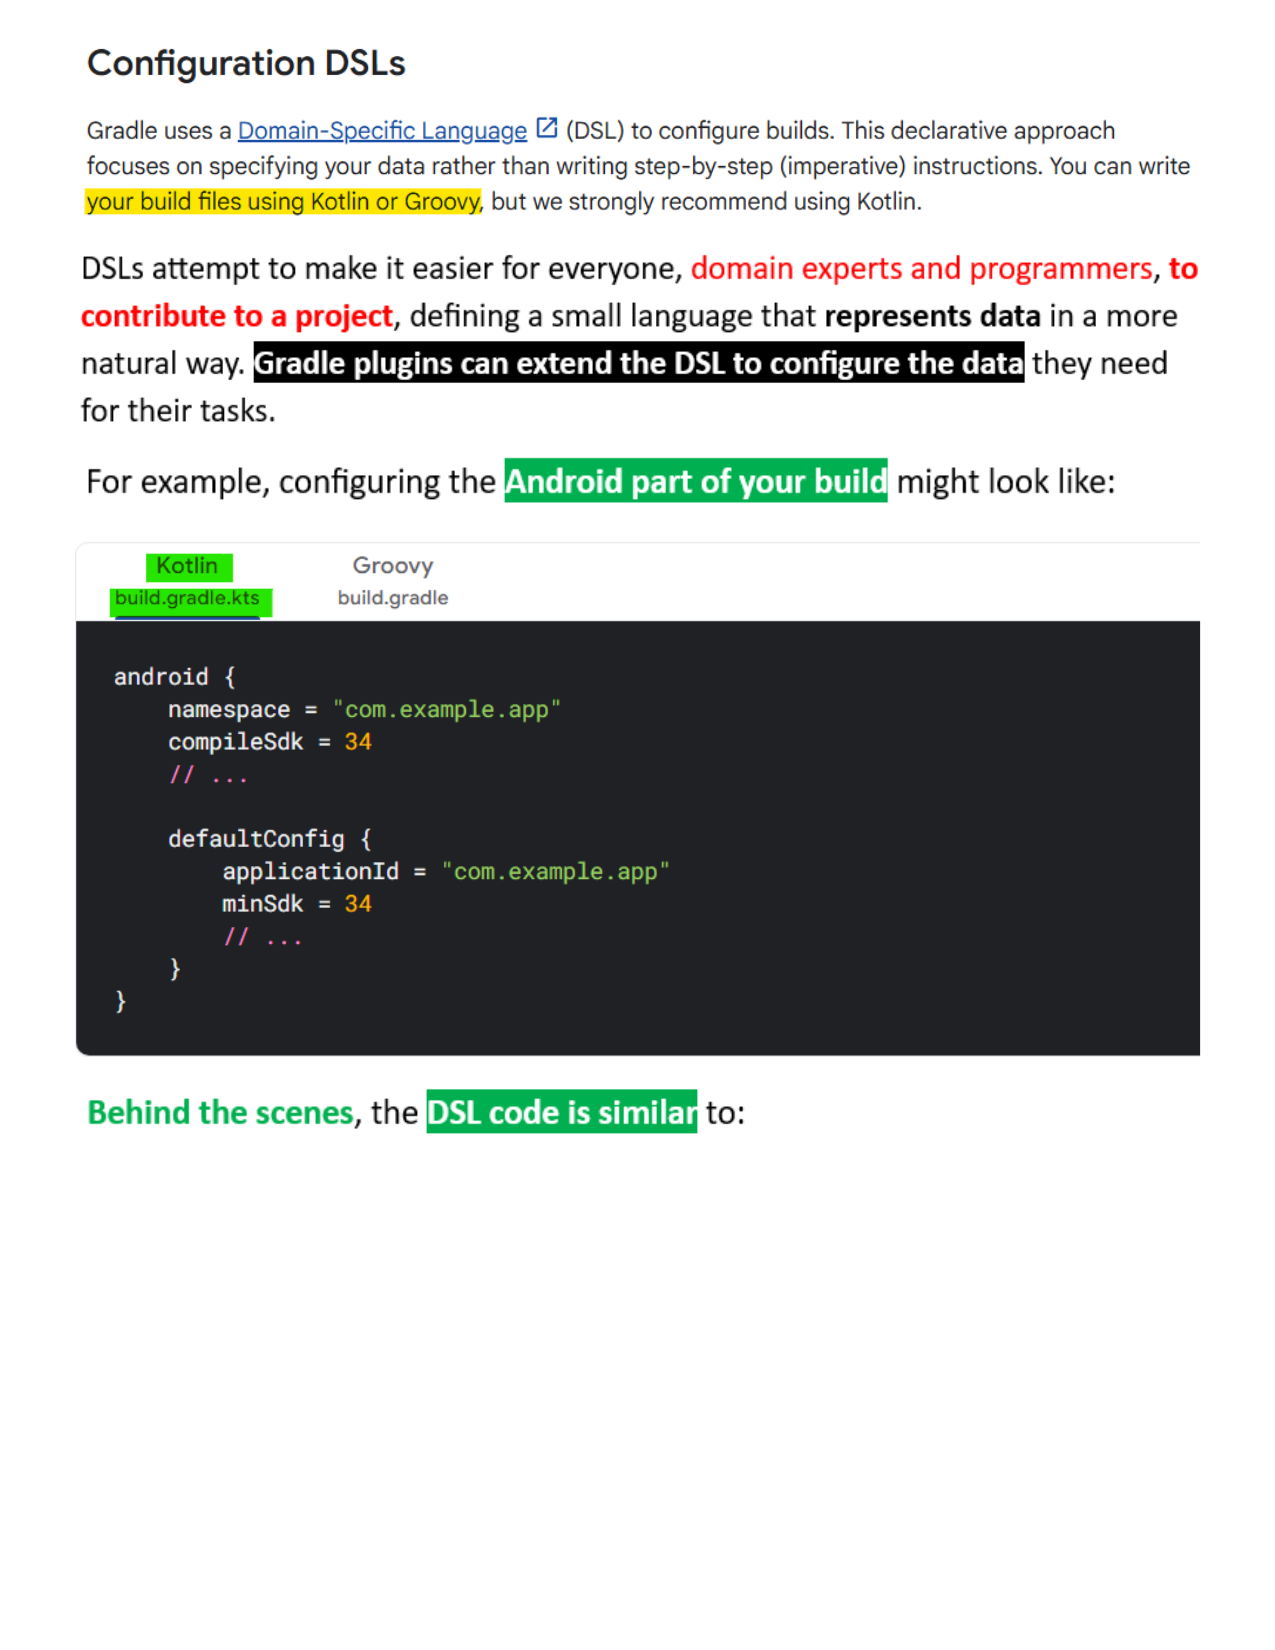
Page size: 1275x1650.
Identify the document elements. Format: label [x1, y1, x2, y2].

picture [75, 30, 1200, 225]
picture [75, 1077, 768, 1154]
picture [75, 537, 1200, 1057]
picture [75, 452, 1132, 517]
picture [75, 245, 1200, 432]
